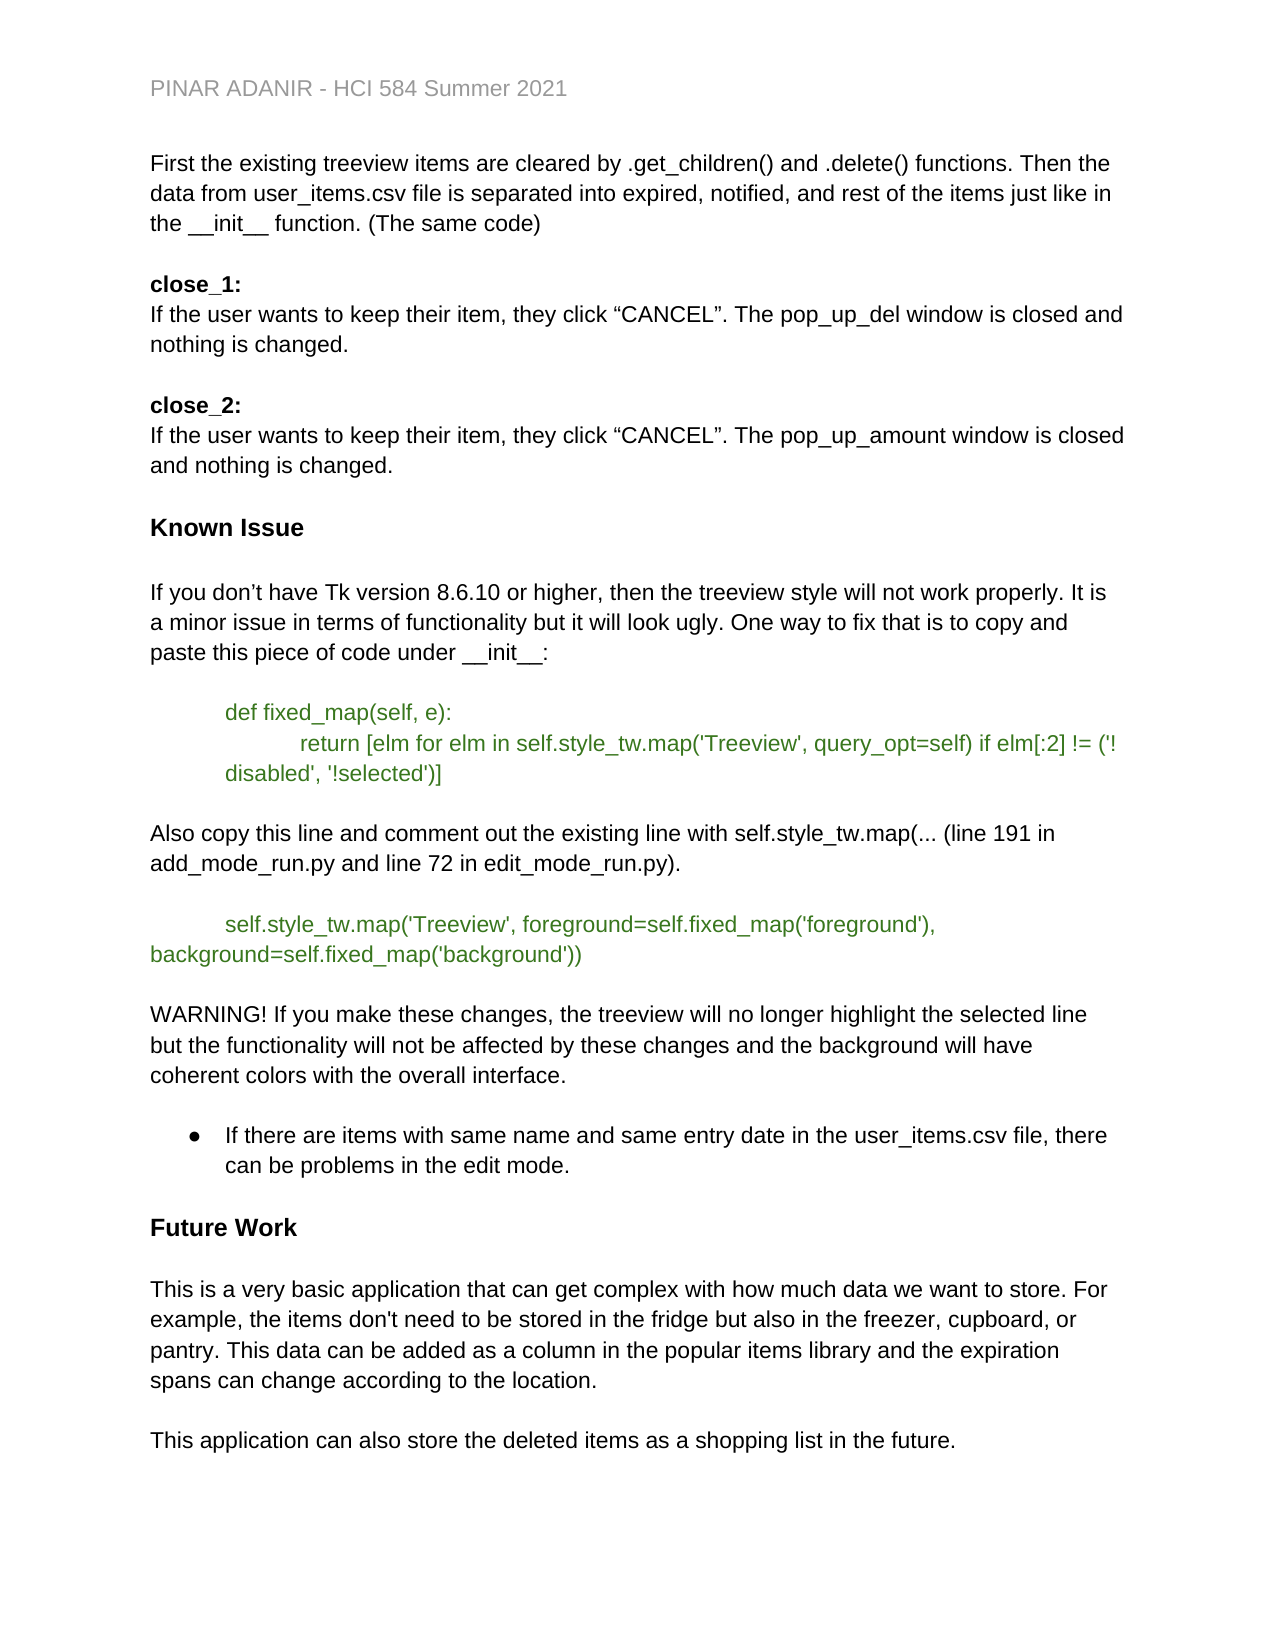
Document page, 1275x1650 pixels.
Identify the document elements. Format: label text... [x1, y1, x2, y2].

text If you don’t have Tk version 8.6.10 or higher, then the treeview style will not work properly. It is a minor issue in terms of functionality but it will look ugly. One way to fix that is to copy and paste this piece of code under __init__: [150, 578, 1125, 665]
text self.style_tw.map('Treeview', foreground=self.fixed_map('foreground'), background=self.fixed_map('background')) [150, 911, 1125, 967]
text close_1: [150, 271, 1125, 297]
text If the user wants to keep their item, they click “CANCEL”. The pop_up_del window is closed and nothing is changed. [150, 301, 1125, 358]
text This is a very basic application that can get complex with how much data we want to store. For example, the items don't need to be stored in the fridge but also in the freezer, cupboard, or pantry. This data can be added as a column in the popular items library and the expiration spans can change according to the location. [150, 1276, 1125, 1393]
text If the user wants to keep their item, they click “CANCEL”. The pop_up_amount window is closed and nothing is changed. [150, 422, 1125, 478]
text close_2: [150, 392, 1125, 418]
text Future Work [150, 1213, 1125, 1242]
text Also copy this line and comment out the existing line with self.style_tw.map(... (line 191 in add_mode_run.py and line 72 in edit_mode_run.py). [150, 820, 1125, 877]
text First the existing treeview items are cleared by .get_children() and .delete() functions. Then the data from user_items.csv file is separated into expired, notified, and rest of the items just like in the __init__ function. (The same code) [150, 150, 1125, 237]
text def fixed_map(self, e): [150, 699, 1125, 726]
text This application can also store the deleted items as a shopping list in the future. [150, 1427, 1125, 1453]
list If there are items with same name and same entry date in the user_items.csv file, there can be problems in the edit mode. [187, 1122, 1125, 1179]
text WARNING! If you make these changes, the treeview will no longer highlight the selected line but the functionality will not be affected by these changes and the background will have coherent colors with the overall interface. [150, 1001, 1125, 1088]
text Known Issue [150, 512, 1125, 541]
text return [elm for elm in self.style_tw.map('Treeview', query_opt=self) if elm[:2] != ('!disabled', '!selected')] [225, 729, 1125, 786]
